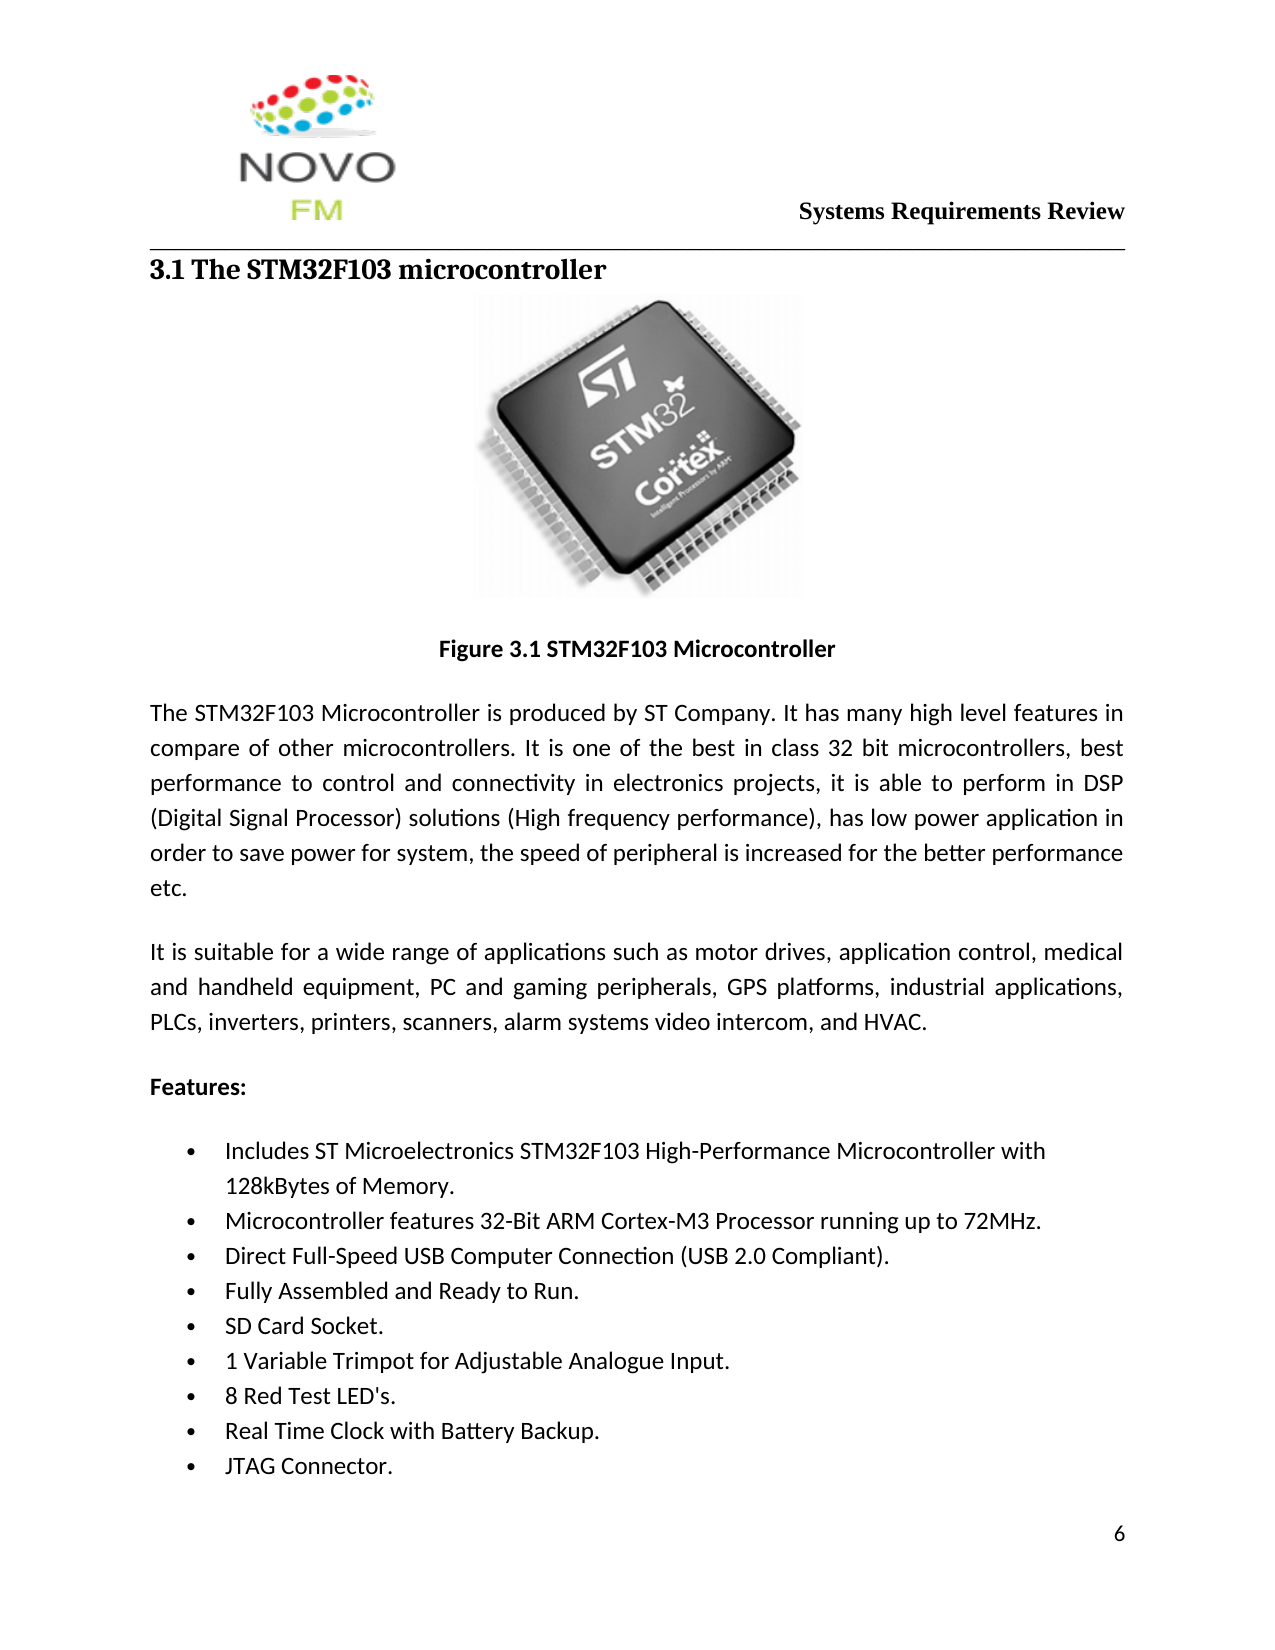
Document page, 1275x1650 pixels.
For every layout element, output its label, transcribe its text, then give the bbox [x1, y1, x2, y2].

list Includes ST Microelectronics STM32F103 High-Performance Microcontroller with 128kBytes of Memory. [187, 1135, 1125, 1200]
list SD Card Socket. [187, 1310, 1125, 1340]
list Real Time Clock with Battery Backup. [187, 1415, 1125, 1445]
list JTAG Connector. [187, 1450, 1125, 1480]
list 1 Variable Trimpot for Adjustable Analogue Input. [187, 1345, 1125, 1375]
text It is suitable for a wide range of applications such as motor drives, application control, medical and handheld equipment, PC and gaming peripherals, GPS platforms, industrial applications, PLCs, inverters, printers, scanners, alarm systems video intercom, and HVAC. [150, 936, 1125, 1037]
list Microcontroller features 32-Bit ARM Cortex-M3 Processor running up to 72MHz. [187, 1205, 1125, 1235]
text Figure 3.1 STM32F103 Microcontroller [150, 633, 1125, 664]
subtitle 3.1 The STM32F103 microcontroller [150, 253, 1125, 287]
list Direct Full-Speed USB Computer Connection (USB 2.0 Compliant). [187, 1240, 1125, 1270]
picture [150, 75, 487, 220]
text The STM32F103 Microcontroller is produced by ST Company. It has many high level features in compare of other microcontrollers. It is one of the best in class 32 bit microcontrollers, best performance to control and connectivity in electronics projects, it is able to perform in DSP (Digital Signal Processor) solutions (High frequency performance), has low power application in order to save power for system, the speed of peripheral is increased for the better performance etc. [150, 697, 1125, 903]
list Fully Assembled and Ready to Run. [187, 1275, 1125, 1305]
text Features: [150, 1071, 1125, 1101]
list 8 Red Test LED's. [187, 1380, 1125, 1410]
